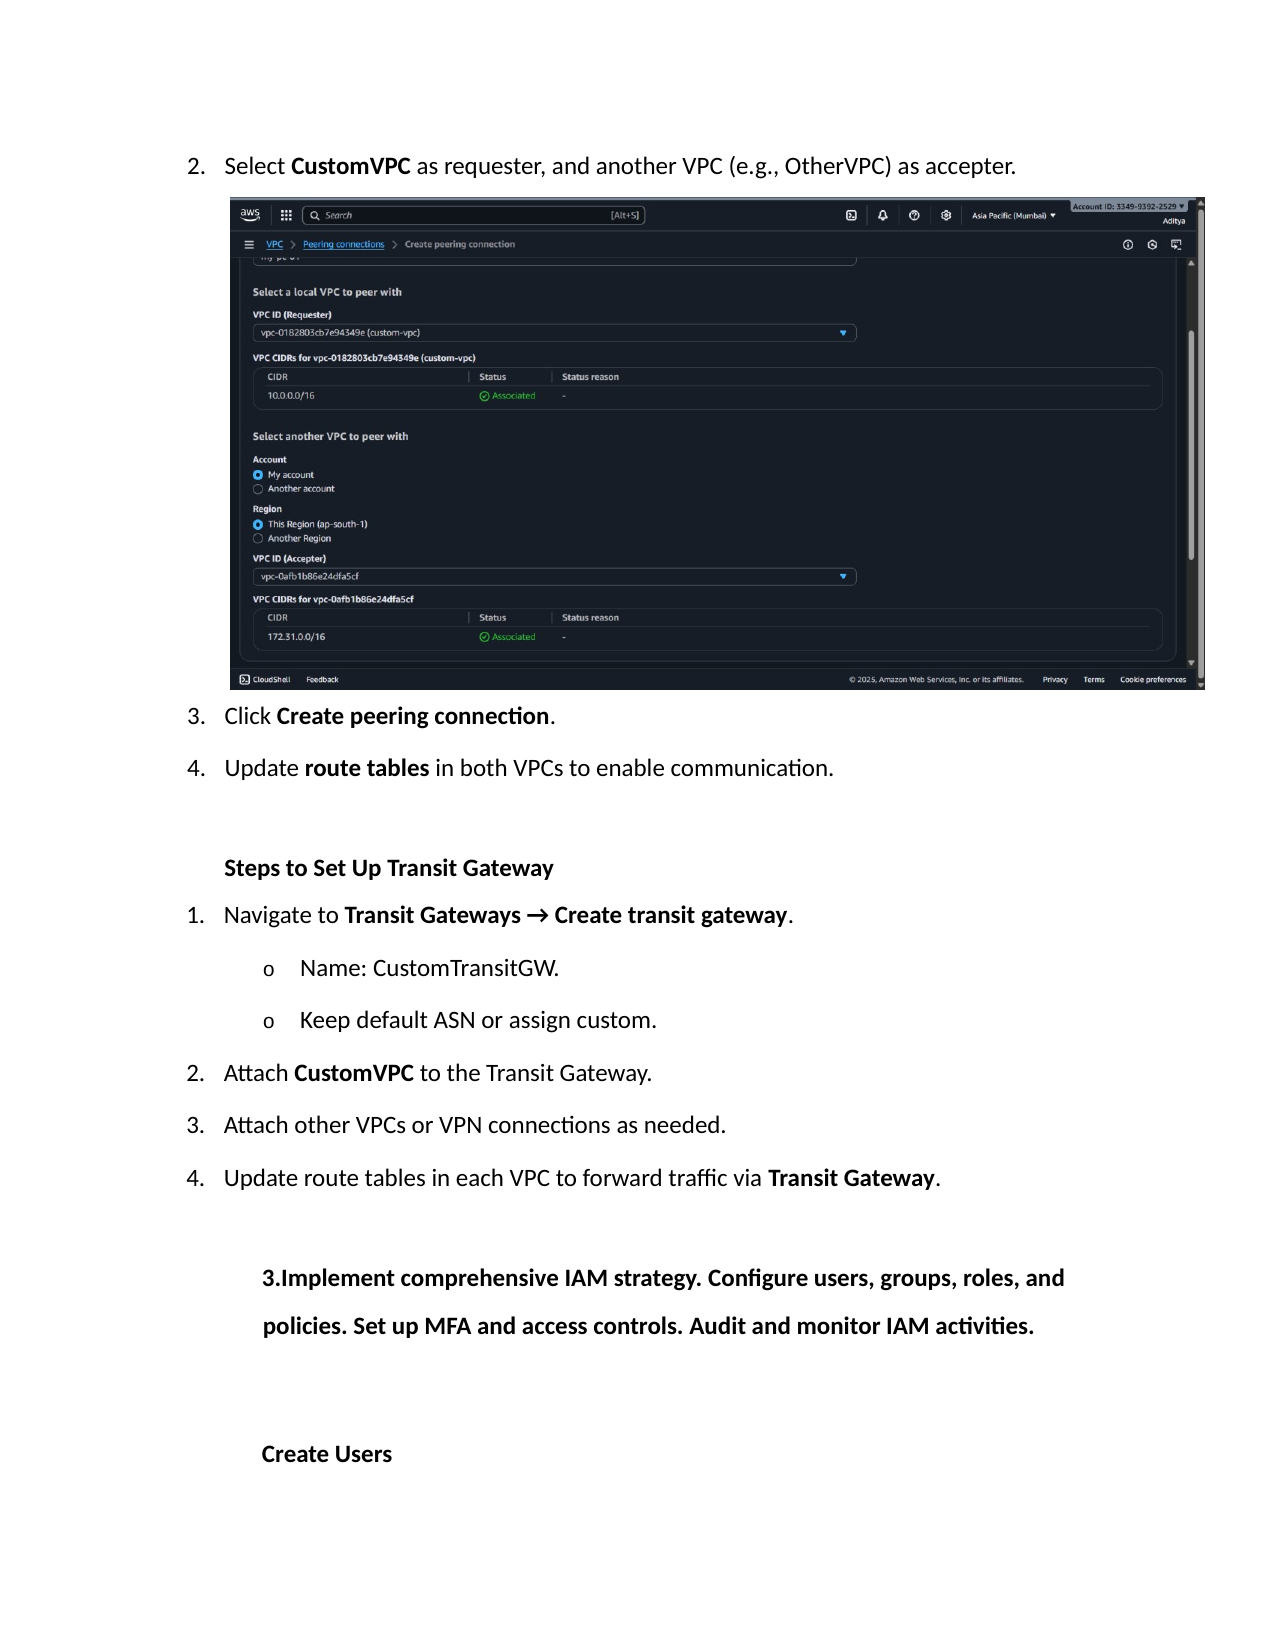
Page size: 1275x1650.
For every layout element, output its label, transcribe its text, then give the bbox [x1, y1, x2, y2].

list Select CustomVPC as requester, and another VPC (e.g., OtherVPC) as accepter. [187, 150, 1116, 181]
list Attach other VPCs or VPN connections as needed. [186, 1109, 1127, 1140]
list Navigate to Transit Gateways → Create transit gateway. [186, 900, 1127, 930]
list Name: CustomTransitGW. [262, 952, 1127, 982]
list Click Create peering connection. [187, 700, 1116, 731]
list Attach CustomVPC to the Transit Gateway. [186, 1057, 1127, 1087]
list Update route tables in both VPCs to enable communication. [187, 752, 1116, 783]
text Create Users [262, 1438, 1106, 1469]
list Update route tables in each VPC to forward traffic via Transit Gateway. [186, 1162, 1127, 1192]
text Steps to Set Up Transit Gateway [224, 852, 1106, 883]
list Keep default ASN or assign custom. [262, 1004, 1127, 1035]
text 3.Implement comprehensive IAM strategy. Configure users, groups, roles, and policies. Set up MFA and access controls. Audit and monitor IAM activities. [262, 1262, 1106, 1340]
picture [230, 197, 1205, 690]
